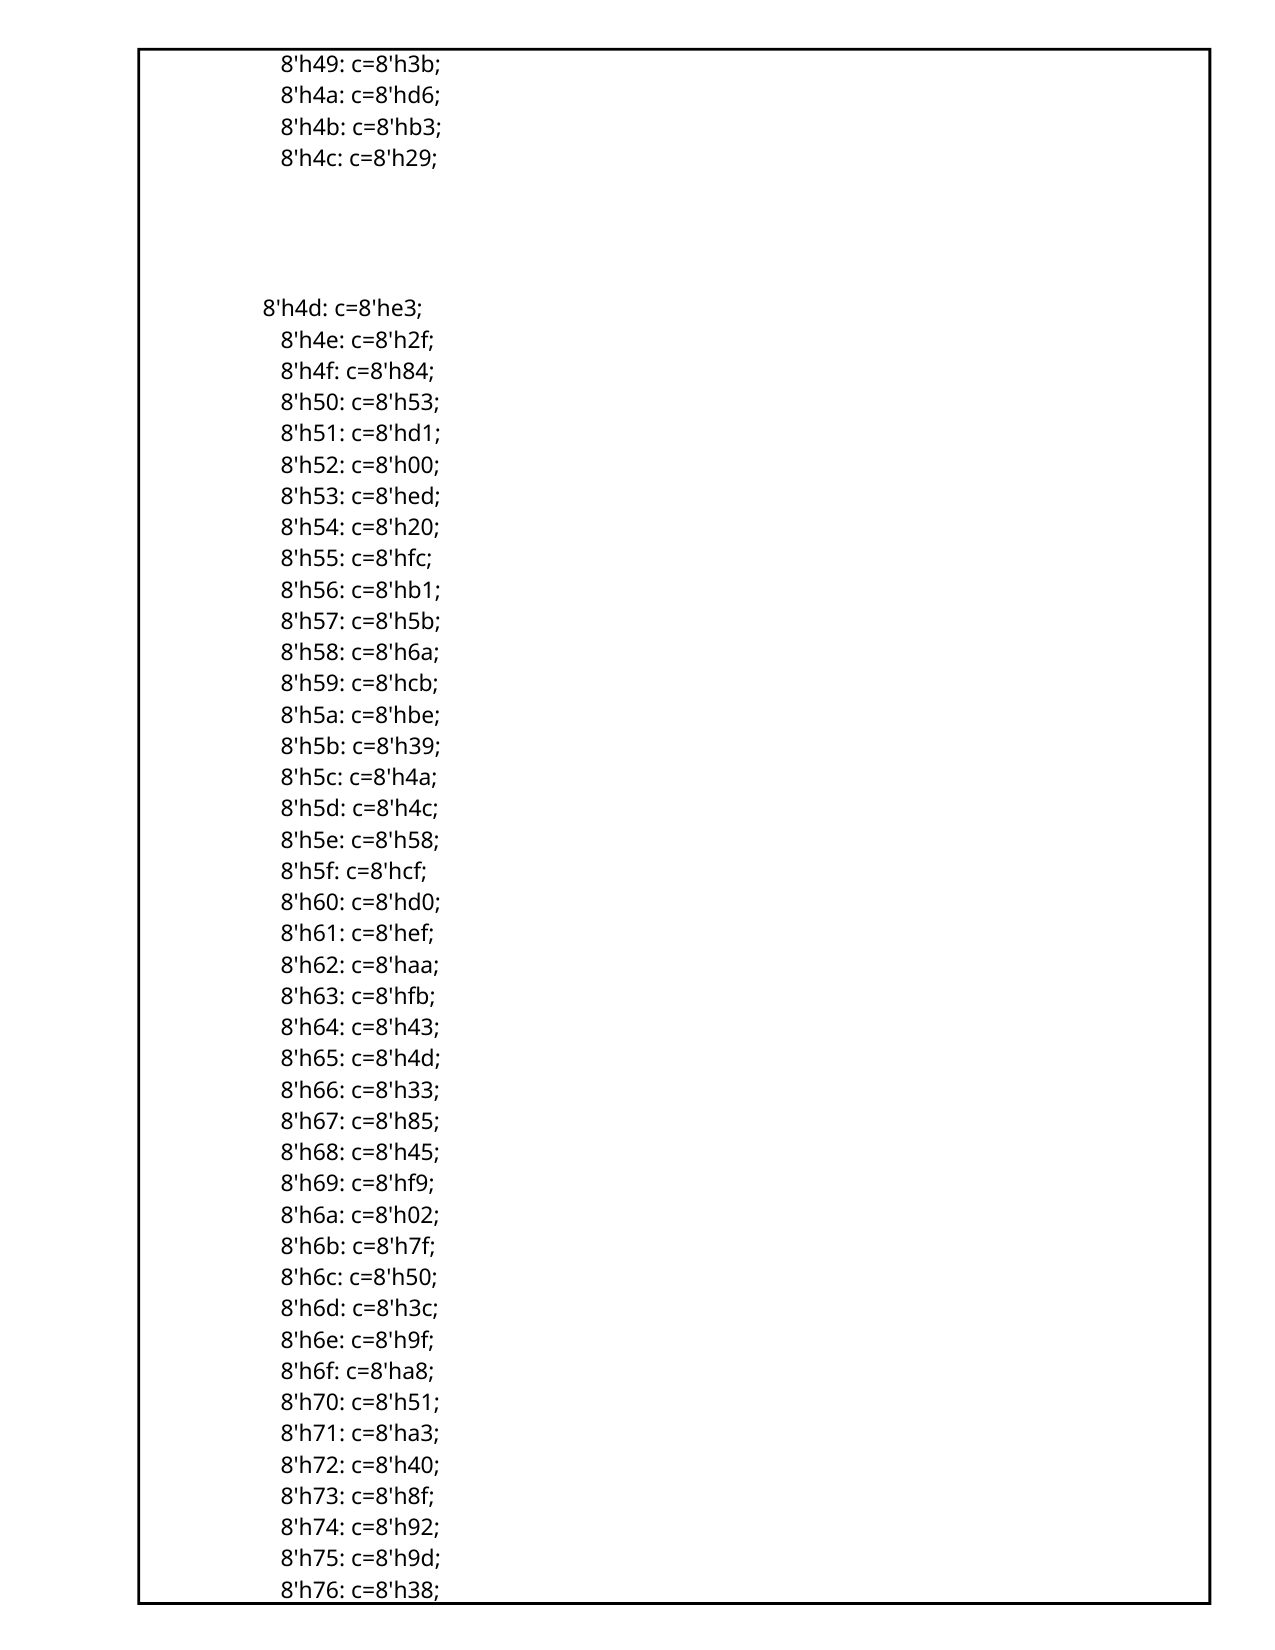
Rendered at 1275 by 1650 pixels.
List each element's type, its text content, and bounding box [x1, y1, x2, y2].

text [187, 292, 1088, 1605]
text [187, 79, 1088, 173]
text 8'h49: c=8'h3b; [187, 48, 1088, 79]
